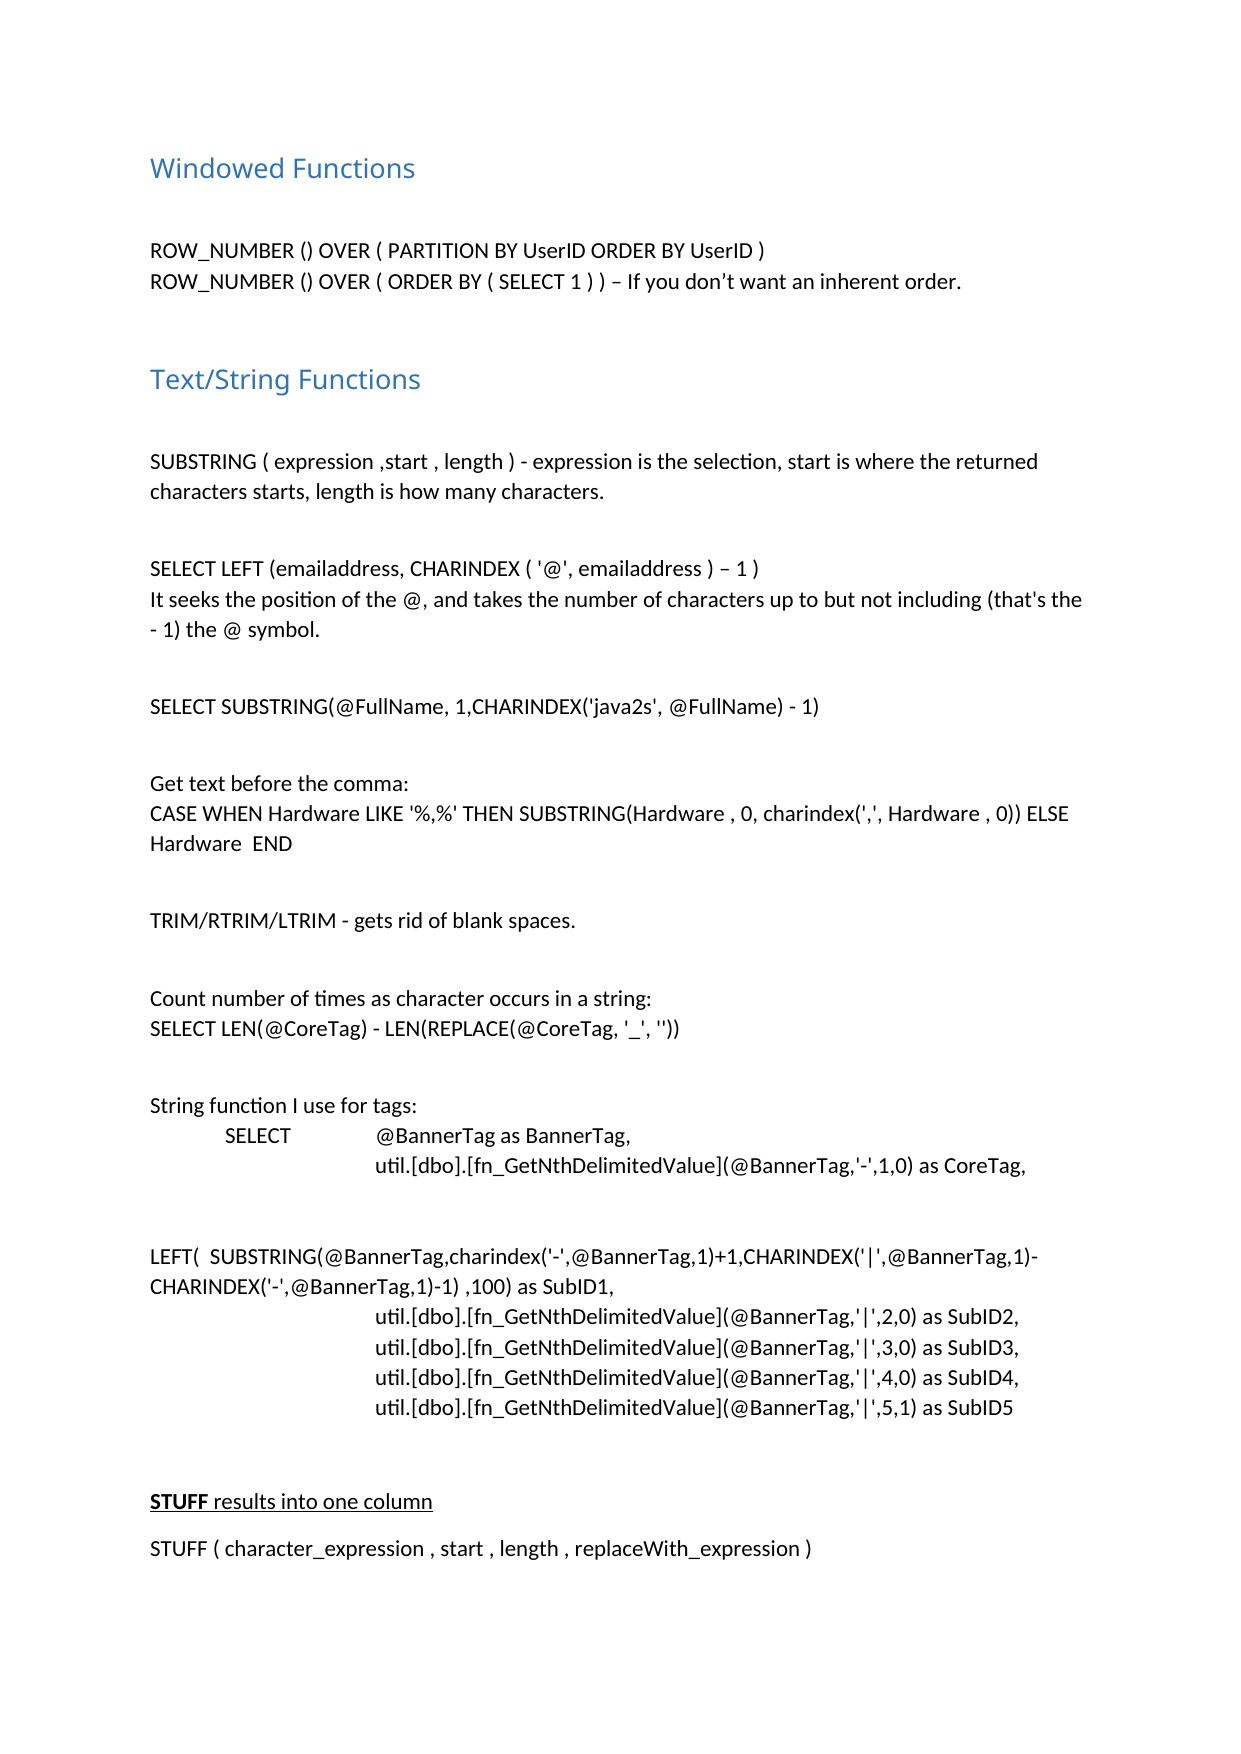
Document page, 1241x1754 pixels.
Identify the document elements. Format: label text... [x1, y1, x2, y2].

text STUFF results into one column [150, 1487, 1090, 1515]
subtitle Text/String Functions [150, 361, 1090, 397]
text SUBSTRING ( expression ,start , length ) - expression is the selection, start is where the returned characters starts, length is how many characters. [150, 447, 1090, 506]
text SELECT SUBSTRING(@FullName, 1,CHARINDEX('java2s', @FullName) - 1) [150, 662, 1090, 720]
text SELECT LEFT (emailaddress, CHARINDEX ( '@', emailaddress ) – 1 ) It seeks the position of the @, and takes the number of characters up to but not including (that's the - 1) the @ symbol. [150, 524, 1090, 643]
text Get text before the comma: CASE WHEN Hardware LIKE '%,%' THEN SUBSTRING(Hardware , 0, charindex(',', Hardware , 0)) ELSE Hardware END [150, 739, 1090, 858]
subtitle Windowed Functions [150, 150, 1090, 187]
text String function I use for tags: SELECT @BannerTag as BannerTag, util.[dbo].[fn_GetNthDelimitedValue](@BannerTag,'-',1,0) as CoreTag, LEFT( SUBSTRING(@BannerTag,charindex('-',@BannerTag,1)+1,CHARINDEX('|',@BannerTag,1)-CHARINDEX('-',@BannerTag,1)-1) ,100) as SubID1, util.[dbo].[fn_GetNthDelimitedValue](@BannerTag,'|',2,0) as SubID2, util.[dbo].[fn_GetNthDelimitedValue](@BannerTag,'|',3,0) as SubID3, util.[dbo].[fn_GetNthDelimitedValue](@BannerTag,'|',4,0) as SubID4, util.[dbo].[fn_GetNthDelimitedValue](@BannerTag,'|',5,1) as SubID5 [150, 1061, 1090, 1421]
text STUFF ( character_expression , start , length , replaceWith_expression ) [150, 1534, 1090, 1592]
text TRIM/RTRIM/LTRIM - gets rid of blank spaces. [150, 876, 1090, 935]
text Count number of times as character occurs in a string: SELECT LEN(@CoreTag) - LEN(REPLACE(@CoreTag, '_', '')) [150, 953, 1090, 1042]
text ROW_NUMBER () OVER ( PARTITION BY UserID ORDER BY UserID ) ROW_NUMBER () OVER ( ORDER BY ( SELECT 1 ) ) – If you don’t want an inherent order. [150, 237, 1090, 295]
